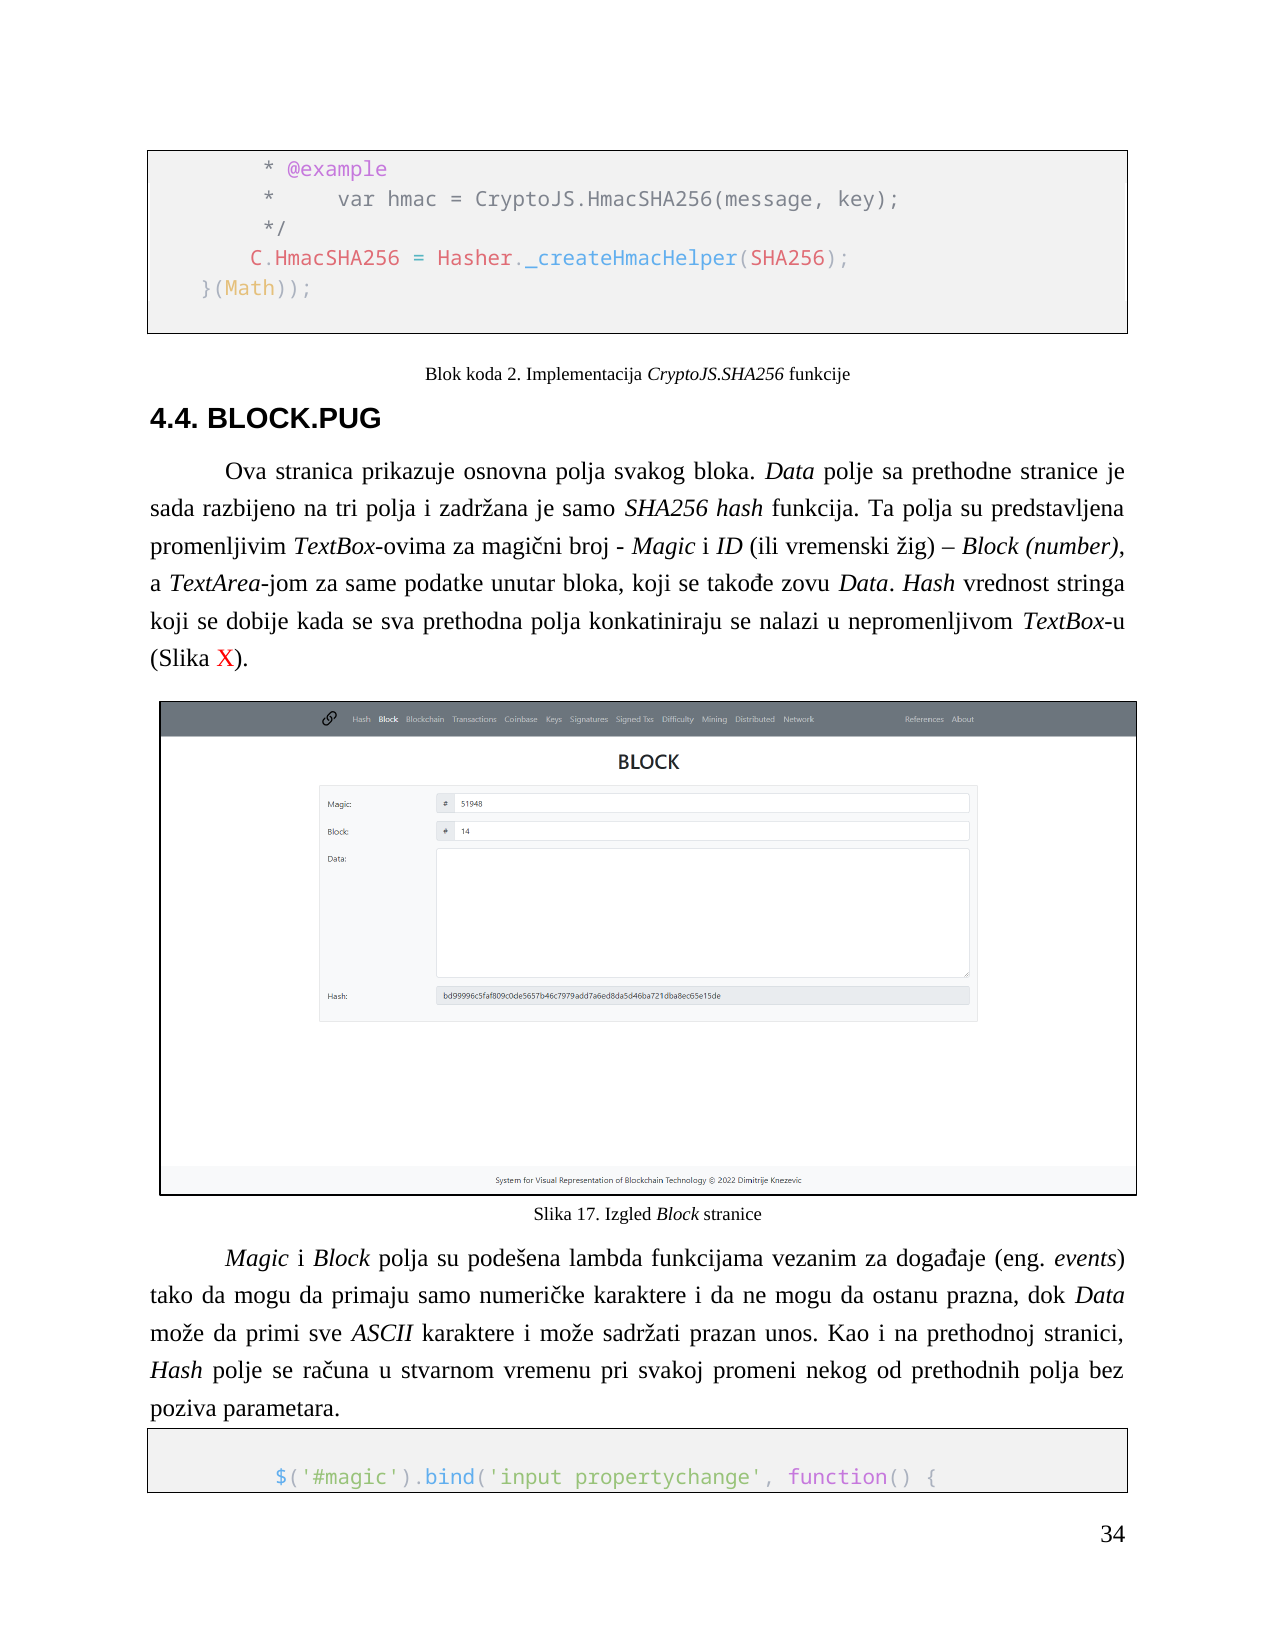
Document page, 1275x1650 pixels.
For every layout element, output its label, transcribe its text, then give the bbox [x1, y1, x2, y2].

text $('#magic').bind('input propertychange', function() { [148, 1458, 1127, 1492]
text Ova stranica prikazuje osnovna polja svakog bloka. Data polje sa prethodne stranice je sada razbijeno na tri polja i zadržana je samo SHA256 hash funkcija. Ta polja su predstavljena promenljivim TextBox-ovima za magični broj - Magic i ID (ili vremenski žig) – Block (number), a TextArea-jom za same podatke unutar bloka, koji se takođe zovu Data. Hash vrednost stringa koji se dobije kada se sva prethodna polja konkatiniraju se nalazi u nepromenljivom TextBox-u (Slika X). [150, 447, 1125, 672]
text C.HmacSHA256 = Hasher._createHmacHelper(SHA256); [150, 242, 1125, 272]
text * @example [148, 151, 1127, 183]
text Blok koda . Implementacija CryptoJS.SHA256 funkcije [150, 347, 1125, 384]
picture [161, 702, 1136, 1194]
subtitle Block.pug [150, 397, 1125, 434]
text */ [150, 212, 1125, 242]
text * var hmac = CryptoJS.HmacSHA256(message, key); [150, 183, 1125, 212]
text }(Math)); [150, 272, 1125, 298]
